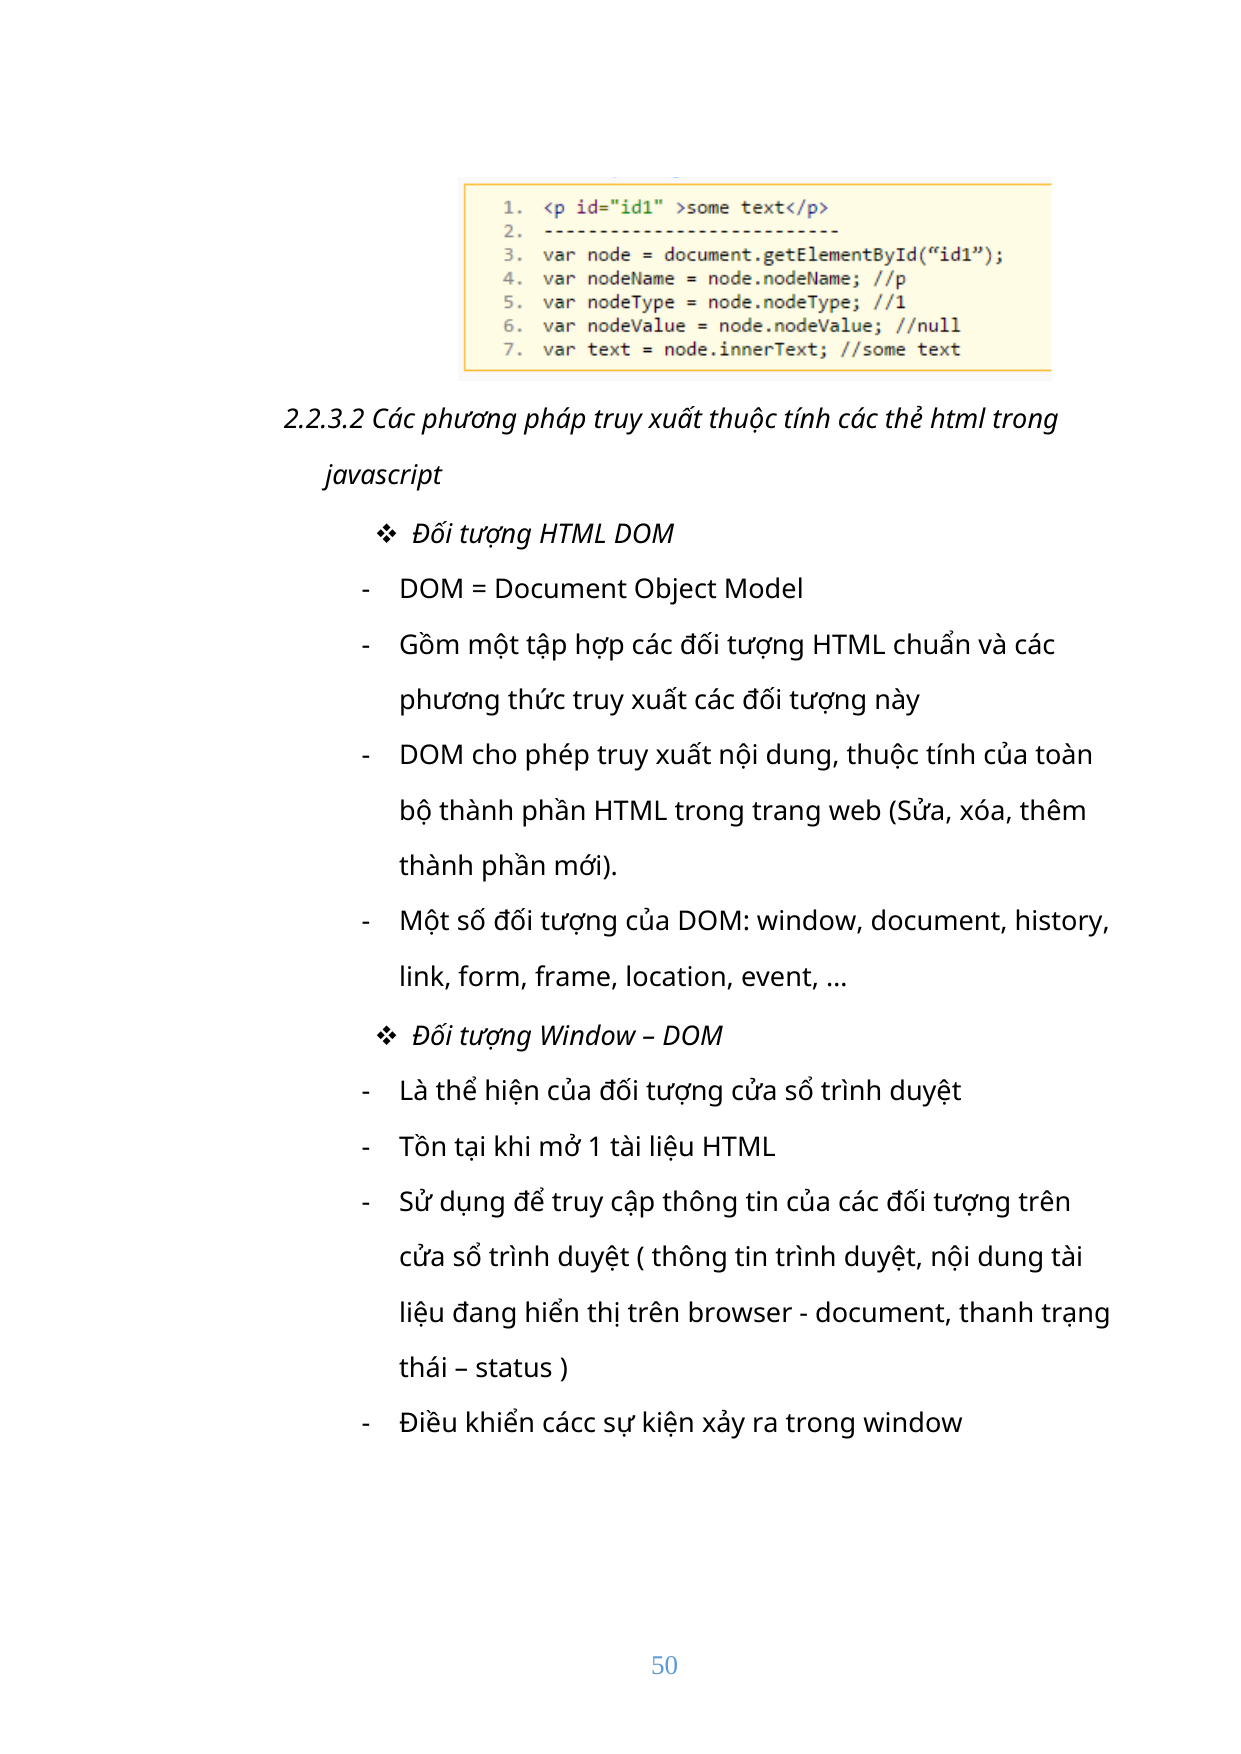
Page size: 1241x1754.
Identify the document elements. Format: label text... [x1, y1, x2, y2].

list Tồn tại khi mở 1 tài liệu HTML [361, 1127, 1122, 1164]
subtitle Các phương pháp truy xuất thuộc tính các thẻ html trong javascript [284, 400, 1122, 492]
list Sử dụng để truy cập thông tin của các đối tượng trên cửa sổ trình duyệt ( thông tin trình duyệt, nội dung tài liệu đang hiển thị trên browser - document, thanh trạng thái – status ) [361, 1182, 1122, 1385]
list Là thể hiện của đối tượng cửa sổ trình duyệt [361, 1072, 1122, 1109]
picture [458, 177, 1052, 381]
list Gồm một tập hợp các đối tượng HTML chuẩn và các phương thức truy xuất các đối tượng này [361, 625, 1122, 717]
list DOM = Document Object Model [361, 570, 1122, 607]
list DOM cho phép truy xuất nội dung, thuộc tính của toàn bộ thành phần HTML trong trang web (Sửa, xóa, thêm thành phần mới). [361, 736, 1122, 883]
list Một số đối tượng của DOM: window, document, history, link, form, frame, location, event, … [361, 902, 1122, 994]
subtitle Đối tượng HTML DOM [374, 514, 1122, 551]
list Điều khiển cácc sự kiện xảy ra trong window [361, 1404, 1122, 1441]
subtitle Đối tượng Window – DOM [374, 1017, 1122, 1053]
